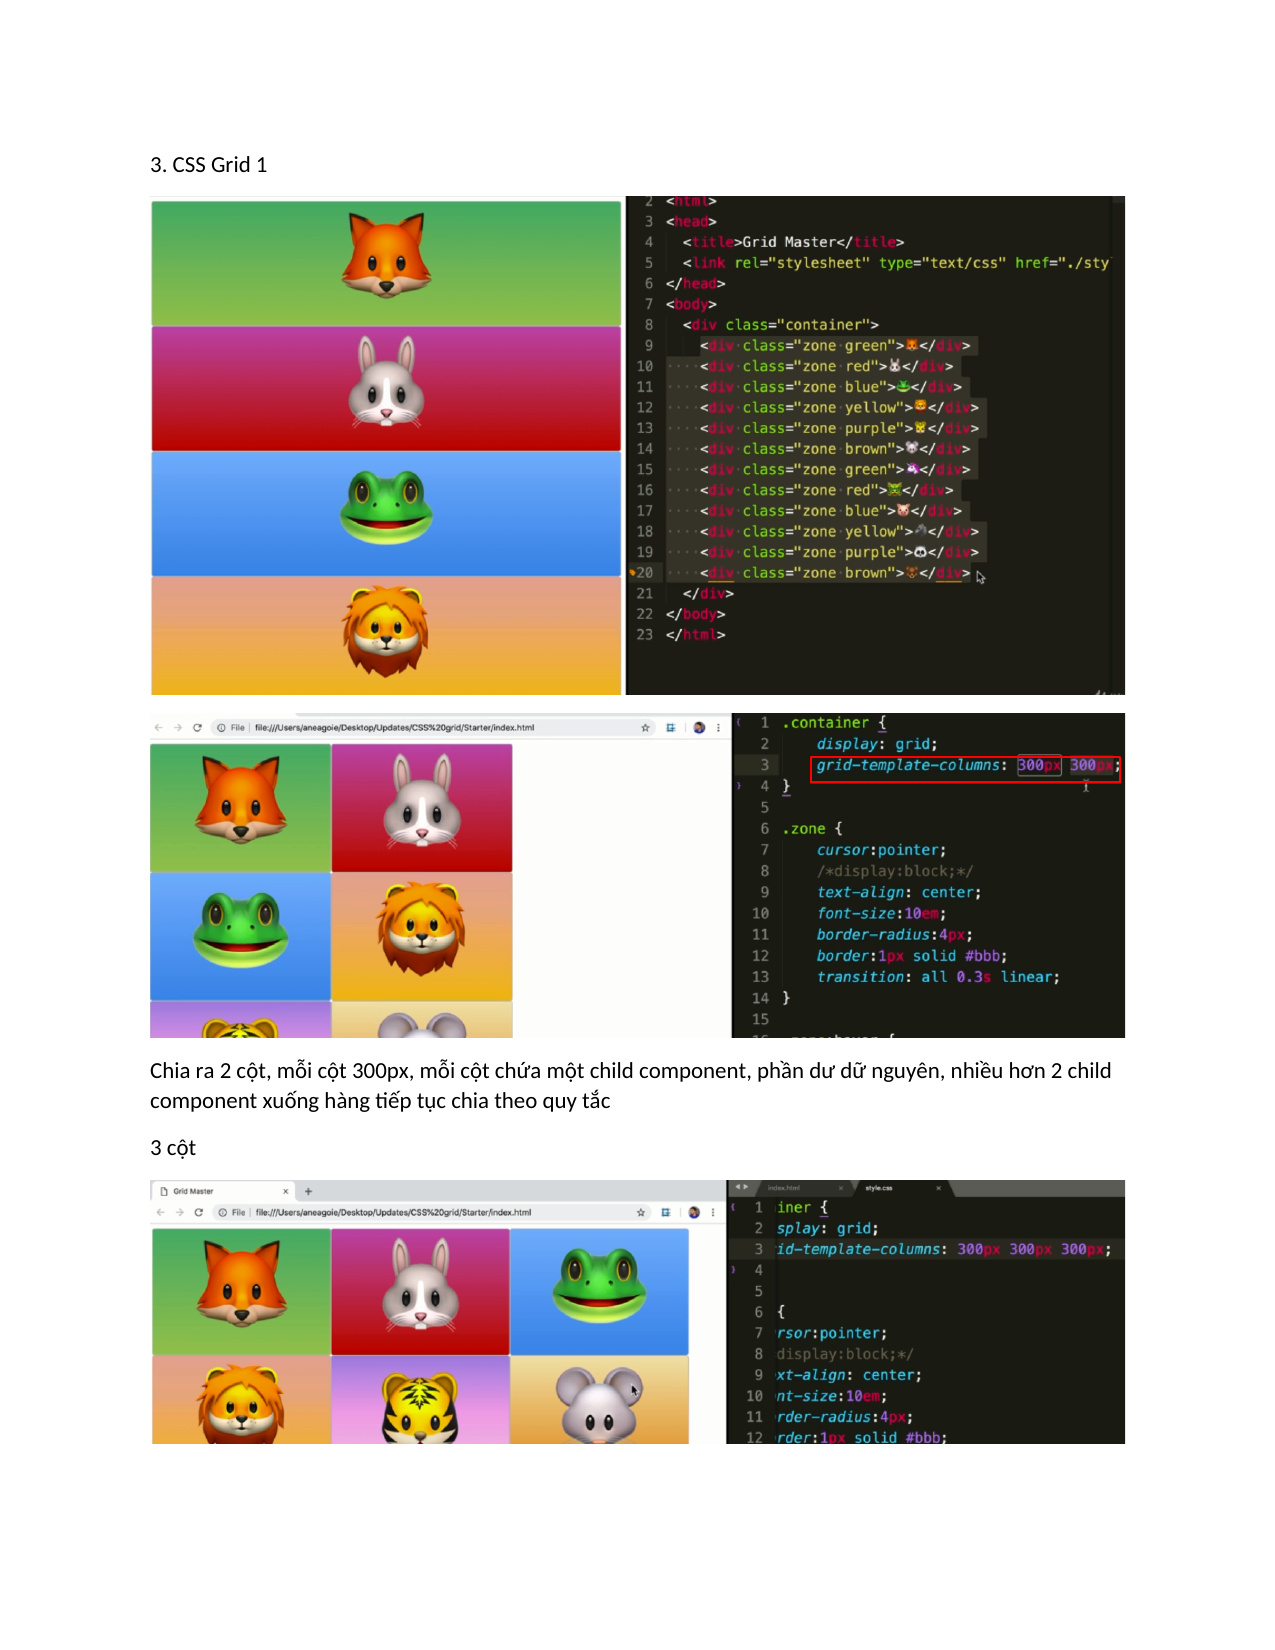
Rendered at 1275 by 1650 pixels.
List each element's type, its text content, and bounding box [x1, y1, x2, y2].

text 3 cột [150, 1133, 1125, 1161]
picture [150, 713, 1125, 1038]
picture [150, 1180, 1125, 1444]
text 3. CSS Grid 1 [150, 150, 1125, 178]
text Chia ra 2 cột, mỗi cột 300px, mỗi cột chứa một child component, phần dư dữ nguyên, nhiều hơn 2 child component xuống hàng tiếp tục chia theo quy tắc [150, 1056, 1125, 1114]
picture [150, 196, 1125, 695]
